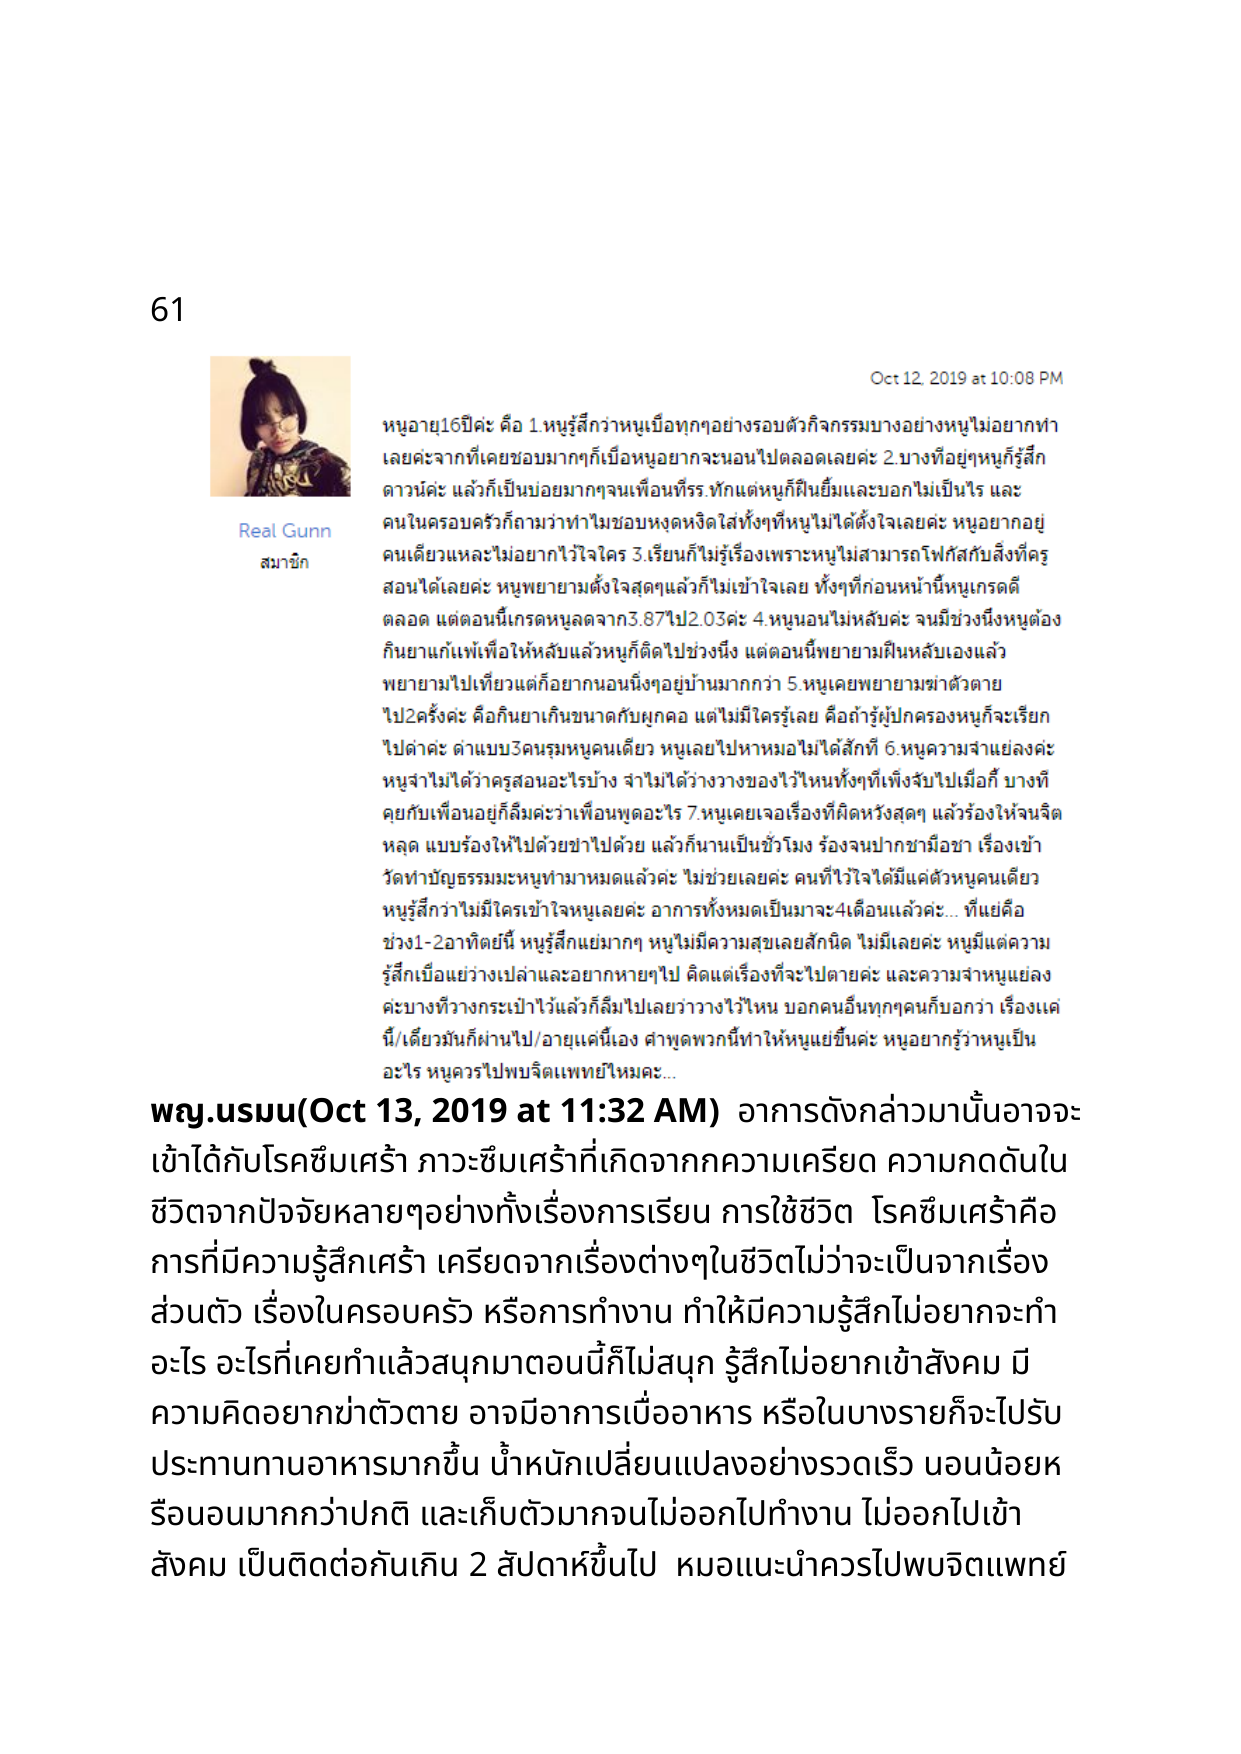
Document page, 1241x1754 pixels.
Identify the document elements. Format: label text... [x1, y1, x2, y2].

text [150, 1087, 1090, 1591]
picture [150, 331, 1091, 1087]
text 61 [150, 286, 1090, 331]
